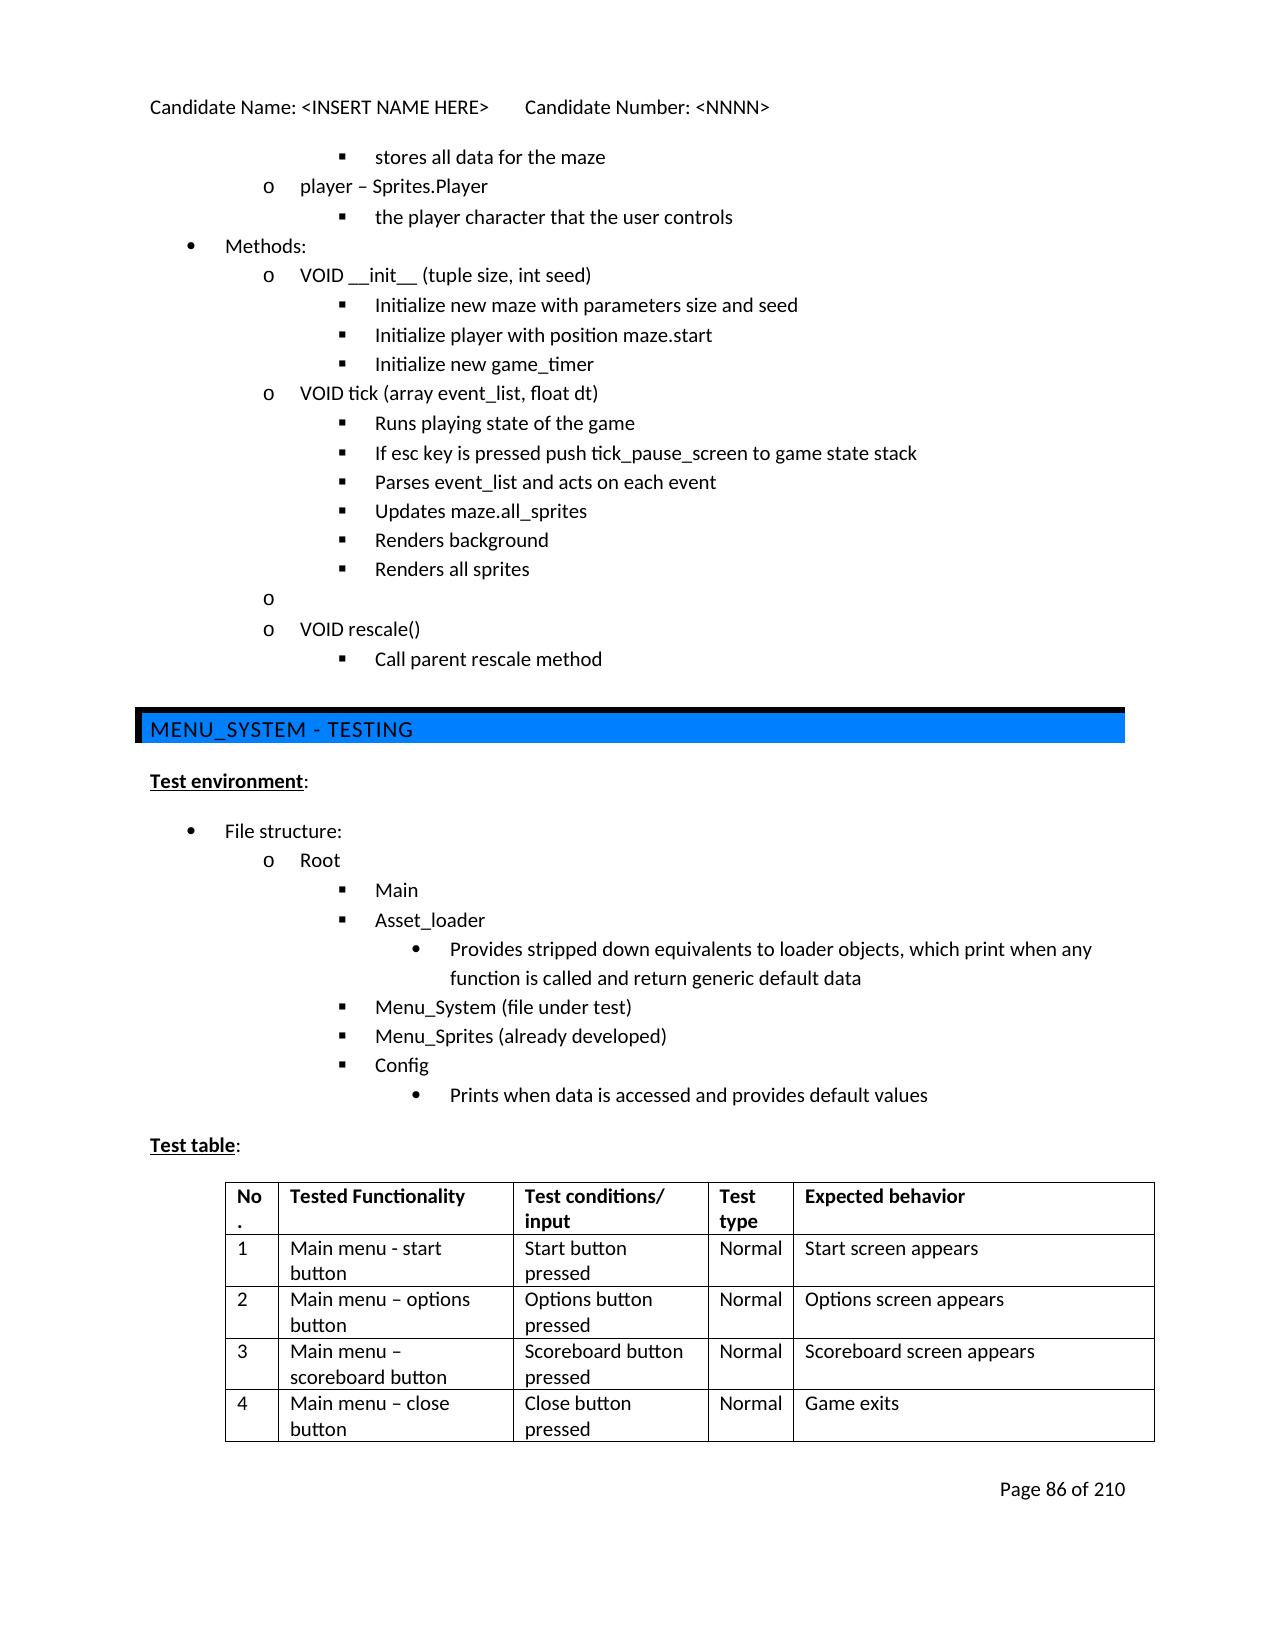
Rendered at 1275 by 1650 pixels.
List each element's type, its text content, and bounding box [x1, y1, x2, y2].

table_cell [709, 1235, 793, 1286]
list VOID __init__ (tuple size, int seed) [262, 262, 1125, 289]
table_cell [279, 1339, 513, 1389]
list Runs playing state of the game [337, 411, 1125, 436]
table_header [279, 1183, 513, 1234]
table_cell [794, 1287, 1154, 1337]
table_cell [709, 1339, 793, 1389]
list Config [337, 1053, 1125, 1078]
list Renders all sprites [337, 556, 1125, 582]
text Test environment: [150, 768, 1125, 793]
list If esc key is pressed push tick_pause_screen to game state stack [337, 440, 1125, 465]
list Initialize new game_timer [337, 351, 1125, 376]
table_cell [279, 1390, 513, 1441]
text Menu_system - Testing [142, 713, 1125, 743]
list VOID rescale() [262, 616, 1125, 642]
list Call parent rescale method [337, 646, 1125, 672]
list the player character that the user controls [337, 204, 1125, 229]
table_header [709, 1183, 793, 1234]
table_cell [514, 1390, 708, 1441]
list Parses event_list and acts on each event [337, 469, 1125, 494]
list Updates maze.all_sprites [337, 498, 1125, 523]
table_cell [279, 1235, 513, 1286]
list Main [337, 878, 1125, 903]
list Prints when data is accessed and provides default values [412, 1082, 1125, 1107]
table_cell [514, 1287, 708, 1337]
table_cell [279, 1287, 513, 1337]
list Menu_System (file under test) [337, 994, 1125, 1020]
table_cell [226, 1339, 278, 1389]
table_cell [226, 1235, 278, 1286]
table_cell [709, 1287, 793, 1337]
list Initialize player with position maze.start [337, 322, 1125, 347]
list Provides stripped down equivalents to loader objects, which print when any function is called and return generic default data [412, 936, 1125, 991]
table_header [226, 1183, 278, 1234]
list VOID tick (array event_list, float dt) [262, 380, 1125, 407]
list Initialize new maze with parameters size and seed [337, 293, 1125, 318]
list Methods: [187, 233, 1125, 258]
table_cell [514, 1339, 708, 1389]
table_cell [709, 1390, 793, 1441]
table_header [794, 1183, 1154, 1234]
list File structure: [187, 818, 1125, 843]
list Root [262, 847, 1125, 874]
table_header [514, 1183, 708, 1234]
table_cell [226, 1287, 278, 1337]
list Menu_Sprites (already developed) [337, 1023, 1125, 1049]
list player – Sprites.Player [262, 173, 1125, 200]
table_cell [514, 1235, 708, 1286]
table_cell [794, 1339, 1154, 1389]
list Renders background [337, 527, 1125, 553]
list Asset_loader [337, 907, 1125, 932]
text Test table: [150, 1132, 1125, 1157]
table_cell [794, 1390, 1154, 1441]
list stores all data for the maze [337, 144, 1125, 170]
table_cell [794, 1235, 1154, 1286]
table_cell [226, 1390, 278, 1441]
